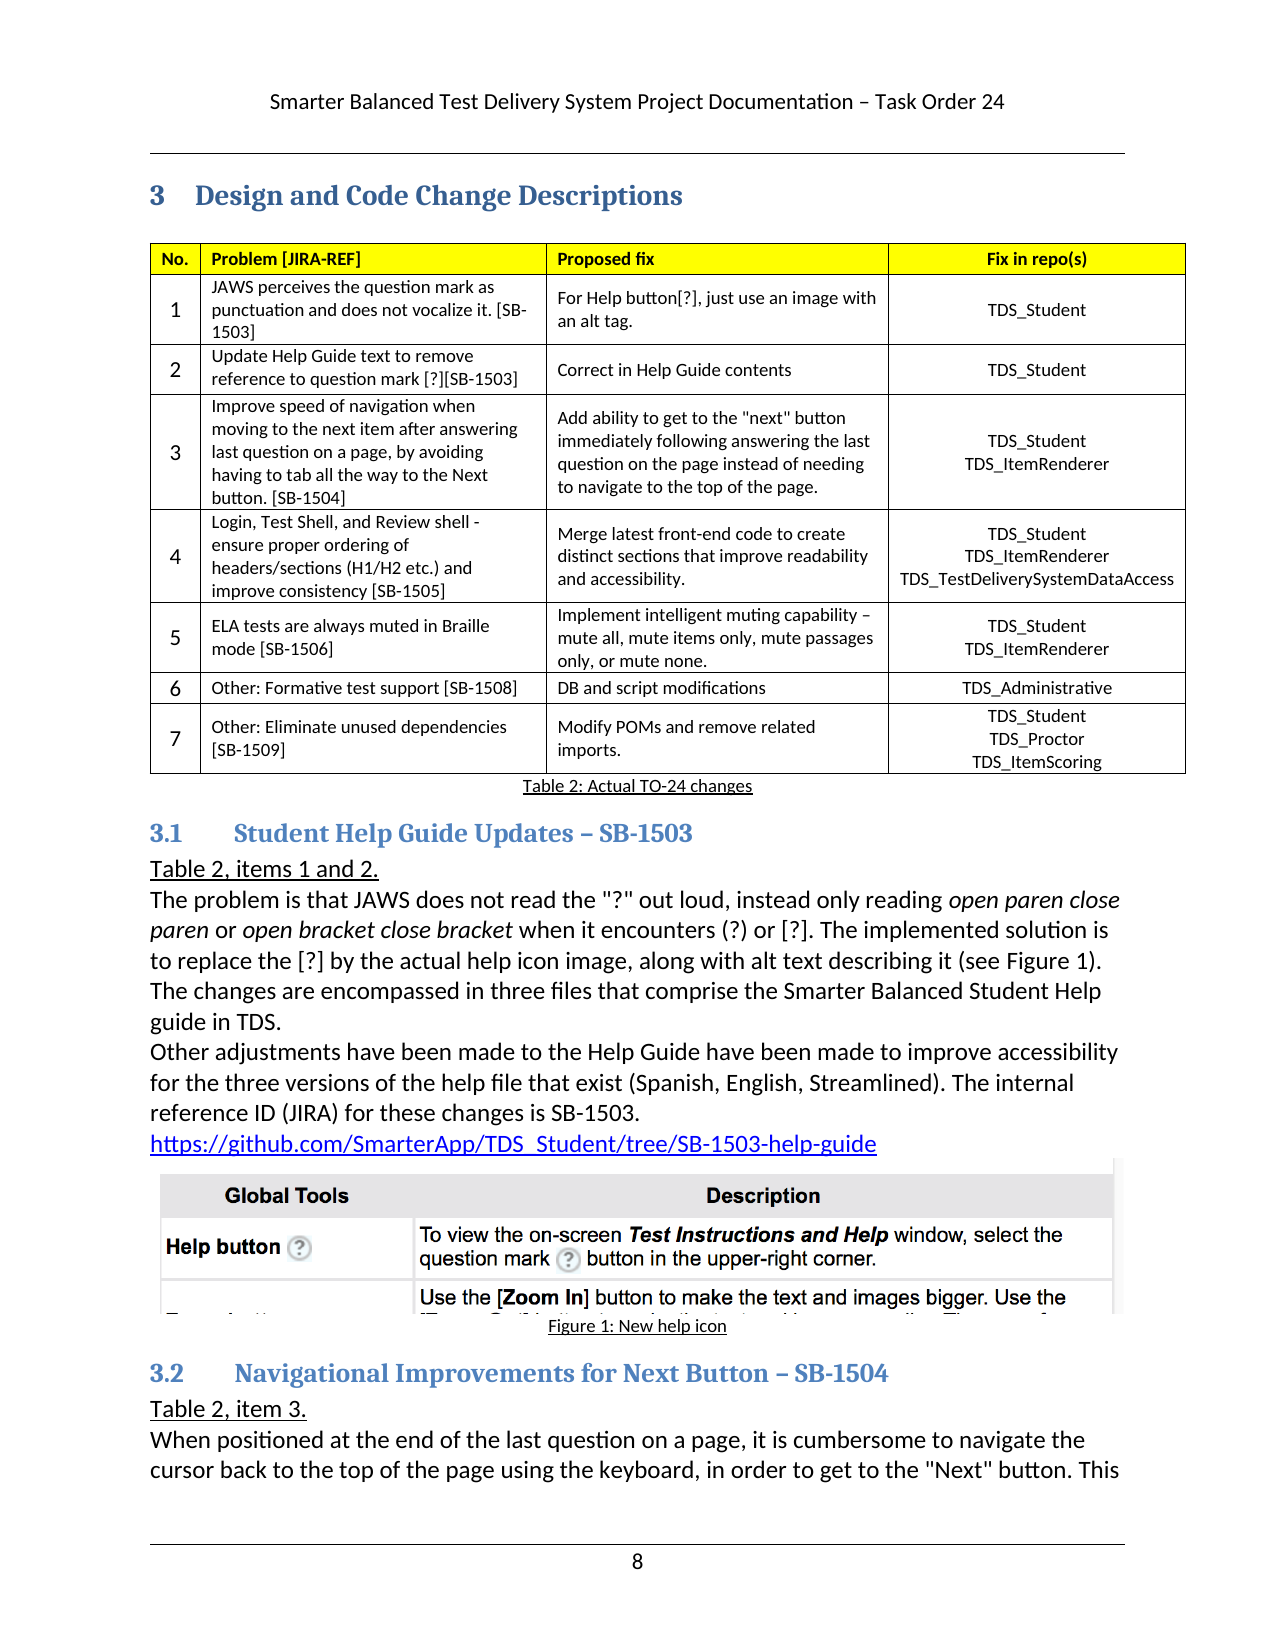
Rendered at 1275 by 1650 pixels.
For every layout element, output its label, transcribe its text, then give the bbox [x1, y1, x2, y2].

text Table 2, item 3. [150, 1393, 1125, 1424]
table_cell 5 [151, 603, 200, 672]
subtitle Navigational Improvements for Next Button – SB-1504 [150, 1358, 1125, 1389]
table_cell For Help button[?], just use an image with an alt tag. [547, 275, 888, 344]
table_cell TDS_Student [889, 345, 1185, 394]
table_cell Modify POMs and remove related imports. [547, 704, 888, 773]
picture [150, 1158, 1124, 1314]
table_cell Correct in Help Guide contents [547, 345, 888, 394]
subtitle Design and Code Change Descriptions [150, 179, 1125, 213]
text The problem is that JAWS does not read the "?" out loud, instead only reading open paren close paren or open bracket close bracket when it encounters (?) or [?]. The implemented solution is to replace the [?] by the actual help icon image, along with alt text describing it (see Figure 1). The changes are encompassed in three files that comprise the Smarter Balanced Student Help guide in TDS. [150, 884, 1125, 1036]
table_cell TDS_Student [889, 275, 1185, 344]
table_cell TDS_Student TDS_Proctor TDS_ItemScoring [889, 704, 1185, 773]
table_cell 7 [151, 704, 200, 773]
table_cell 4 [151, 510, 200, 602]
table_cell Other: Eliminate unused dependencies [SB-1509] [201, 704, 546, 773]
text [150, 1424, 1125, 1485]
text Other adjustments have been made to the Help Guide have been made to improve accessibility for the three versions of the help file that exist (Spanish, English, Streamlined). The internal reference ID (JIRA) for these changes is SB-1503. https://github.com/SmarterApp/TDS_Student/tree/SB-1503-help-guide [150, 1036, 1125, 1158]
table_cell TDS_Student TDS_ItemRenderer TDS_TestDeliverySystemDataAccess [889, 510, 1185, 602]
table_cell 1 [151, 275, 200, 344]
subtitle Student Help Guide Updates – SB-1503 [150, 818, 1125, 849]
table_cell JAWS perceives the question mark as punctuation and does not vocalize it. [SB-1503] [201, 275, 546, 344]
table_cell TDS_Student TDS_ItemRenderer [889, 395, 1185, 509]
table_cell Login, Test Shell, and Review shell - ensure proper ordering of headers/sections (H1/H2 etc.) and improve consistency [SB-1505] [201, 510, 546, 602]
table_cell Add ability to get to the "next" button immediately following answering the last question on the page instead of needing to navigate to the top of the page. [547, 395, 888, 509]
table_cell Update Help Guide text to remove reference to question mark [?][SB-1503] [201, 345, 546, 394]
table_cell Improve speed of navigation when moving to the next item after answering last question on a page, by avoiding having to tab all the way to the Next button. [SB-1504] [201, 395, 546, 509]
table_header No. [151, 244, 200, 274]
table_header Fix in repo(s) [889, 244, 1185, 274]
table_header Problem [JIRA-REF] [201, 244, 546, 274]
table_cell 2 [151, 345, 200, 394]
table_cell Other: Formative test support [SB-1508] [201, 673, 546, 703]
table_cell Merge latest front-end code to create distinct sections that improve readability and accessibility. [547, 510, 888, 602]
table_cell ELA tests are always muted in Braille mode [SB-1506] [201, 603, 546, 672]
table_cell 6 [151, 673, 200, 703]
table_header Proposed fix [547, 244, 888, 274]
table_cell 3 [151, 395, 200, 509]
table_cell TDS_Student TDS_ItemRenderer [889, 603, 1185, 672]
text Table 2, items 1 and 2. [150, 853, 1125, 884]
table_cell DB and script modifications [547, 673, 888, 703]
table_cell TDS_Administrative [889, 673, 1185, 703]
table_cell Implement intelligent muting capability – mute all, mute items only, mute passages only, or mute none. [547, 603, 888, 672]
